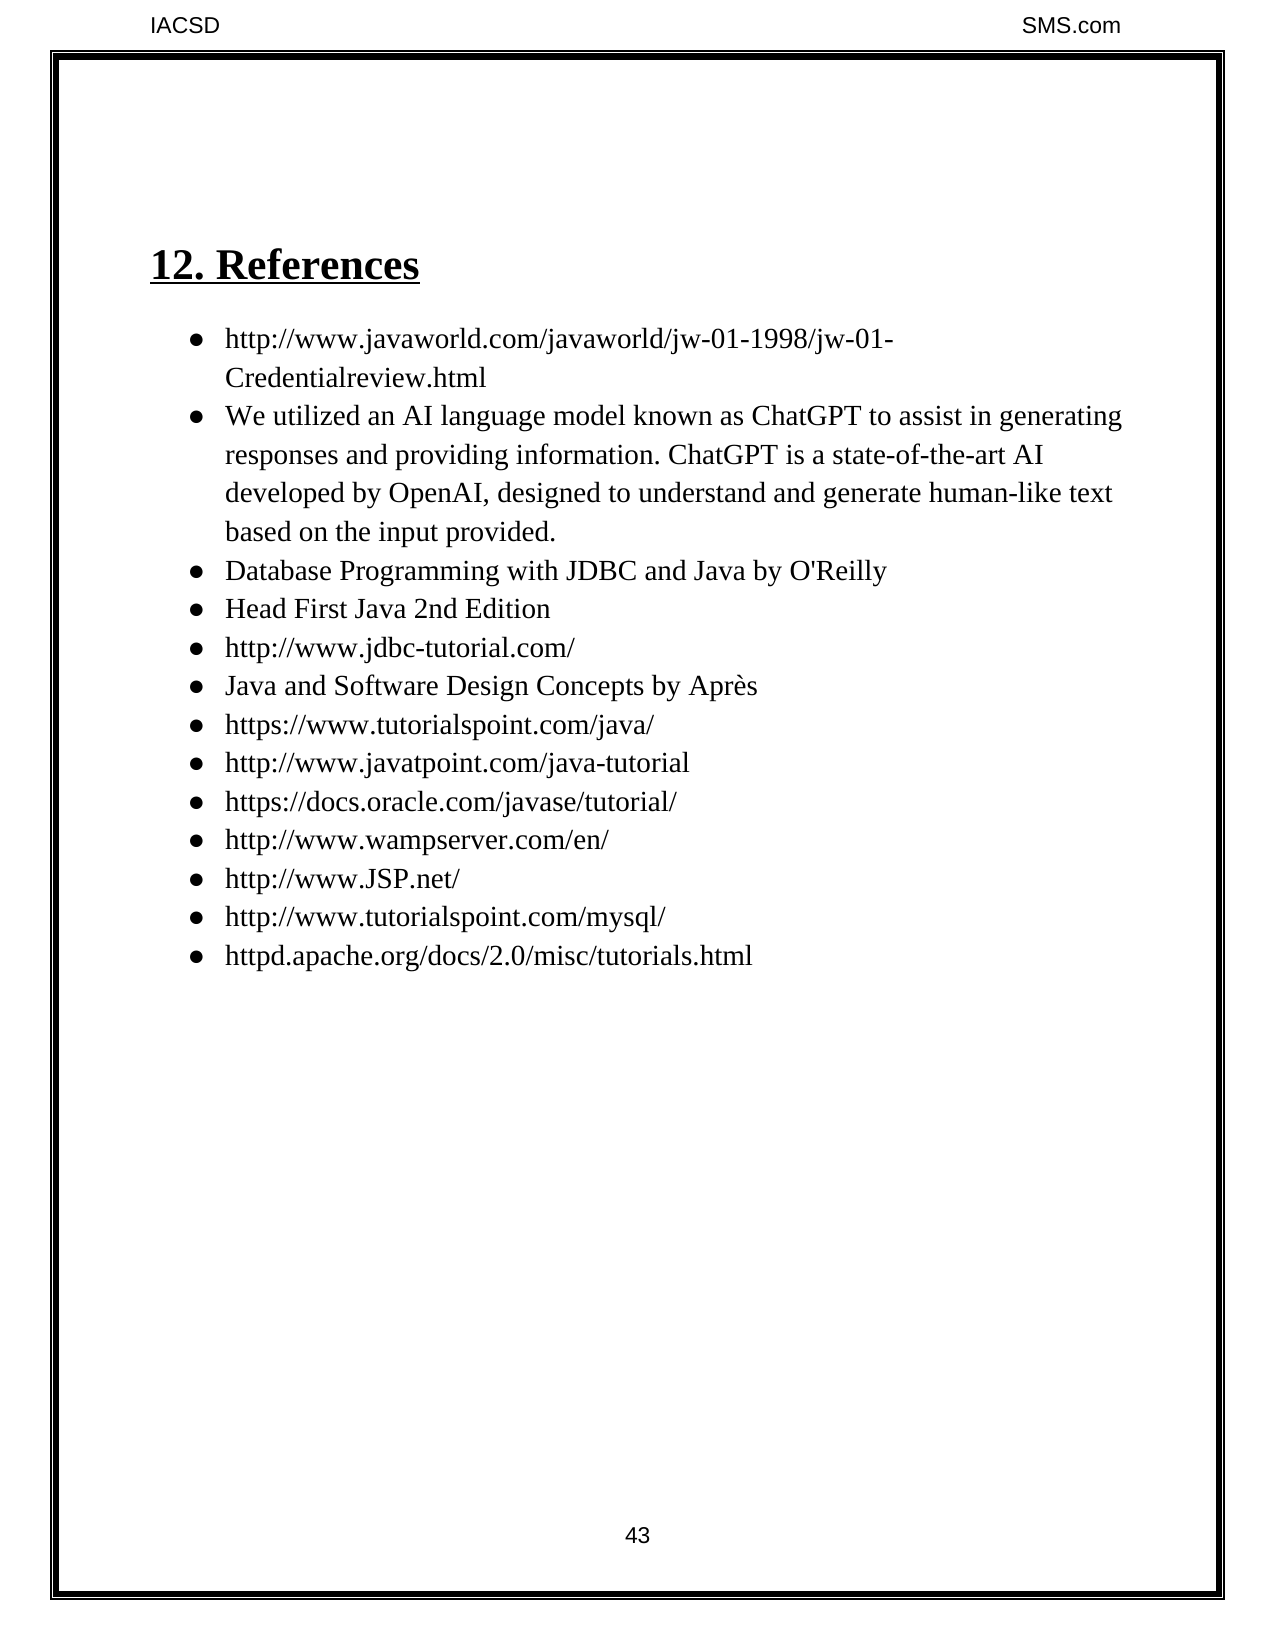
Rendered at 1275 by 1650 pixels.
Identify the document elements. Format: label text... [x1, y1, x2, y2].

text 12. References [150, 238, 1125, 289]
list We utilized an AI language model known as ChatGPT to assist in generating responses and providing information. ChatGPT is a state-of-the-art AI developed by OpenAI, designed to understand and generate human-like text based on the input provided. [187, 398, 1125, 548]
list http://www.jdbc-tutorial.com/ [187, 630, 1125, 663]
list https://docs.oracle.com/javase/tutorial/ [187, 784, 1125, 817]
list http://www.javatpoint.com/java-tutorial [187, 745, 1125, 779]
list Java and Software Design Concepts by Après [187, 668, 1125, 702]
list httpd.apache.org/docs/2.0/misc/tutorials.html [187, 938, 1125, 972]
list http://www.javaworld.com/javaworld/jw-01-1998/jw-01-Credentialreview.html [187, 321, 1125, 393]
list https://www.tutorialspoint.com/java/ [187, 707, 1125, 740]
list http://www.JSP.net/ [187, 861, 1125, 894]
list Database Programming with JDBC and Java by O'Reilly [187, 553, 1125, 586]
list http://www.tutorialspoint.com/mysql/ [187, 899, 1125, 933]
list Head First Java 2nd Edition [187, 591, 1125, 625]
list http://www.wampserver.com/en/ [187, 822, 1125, 856]
